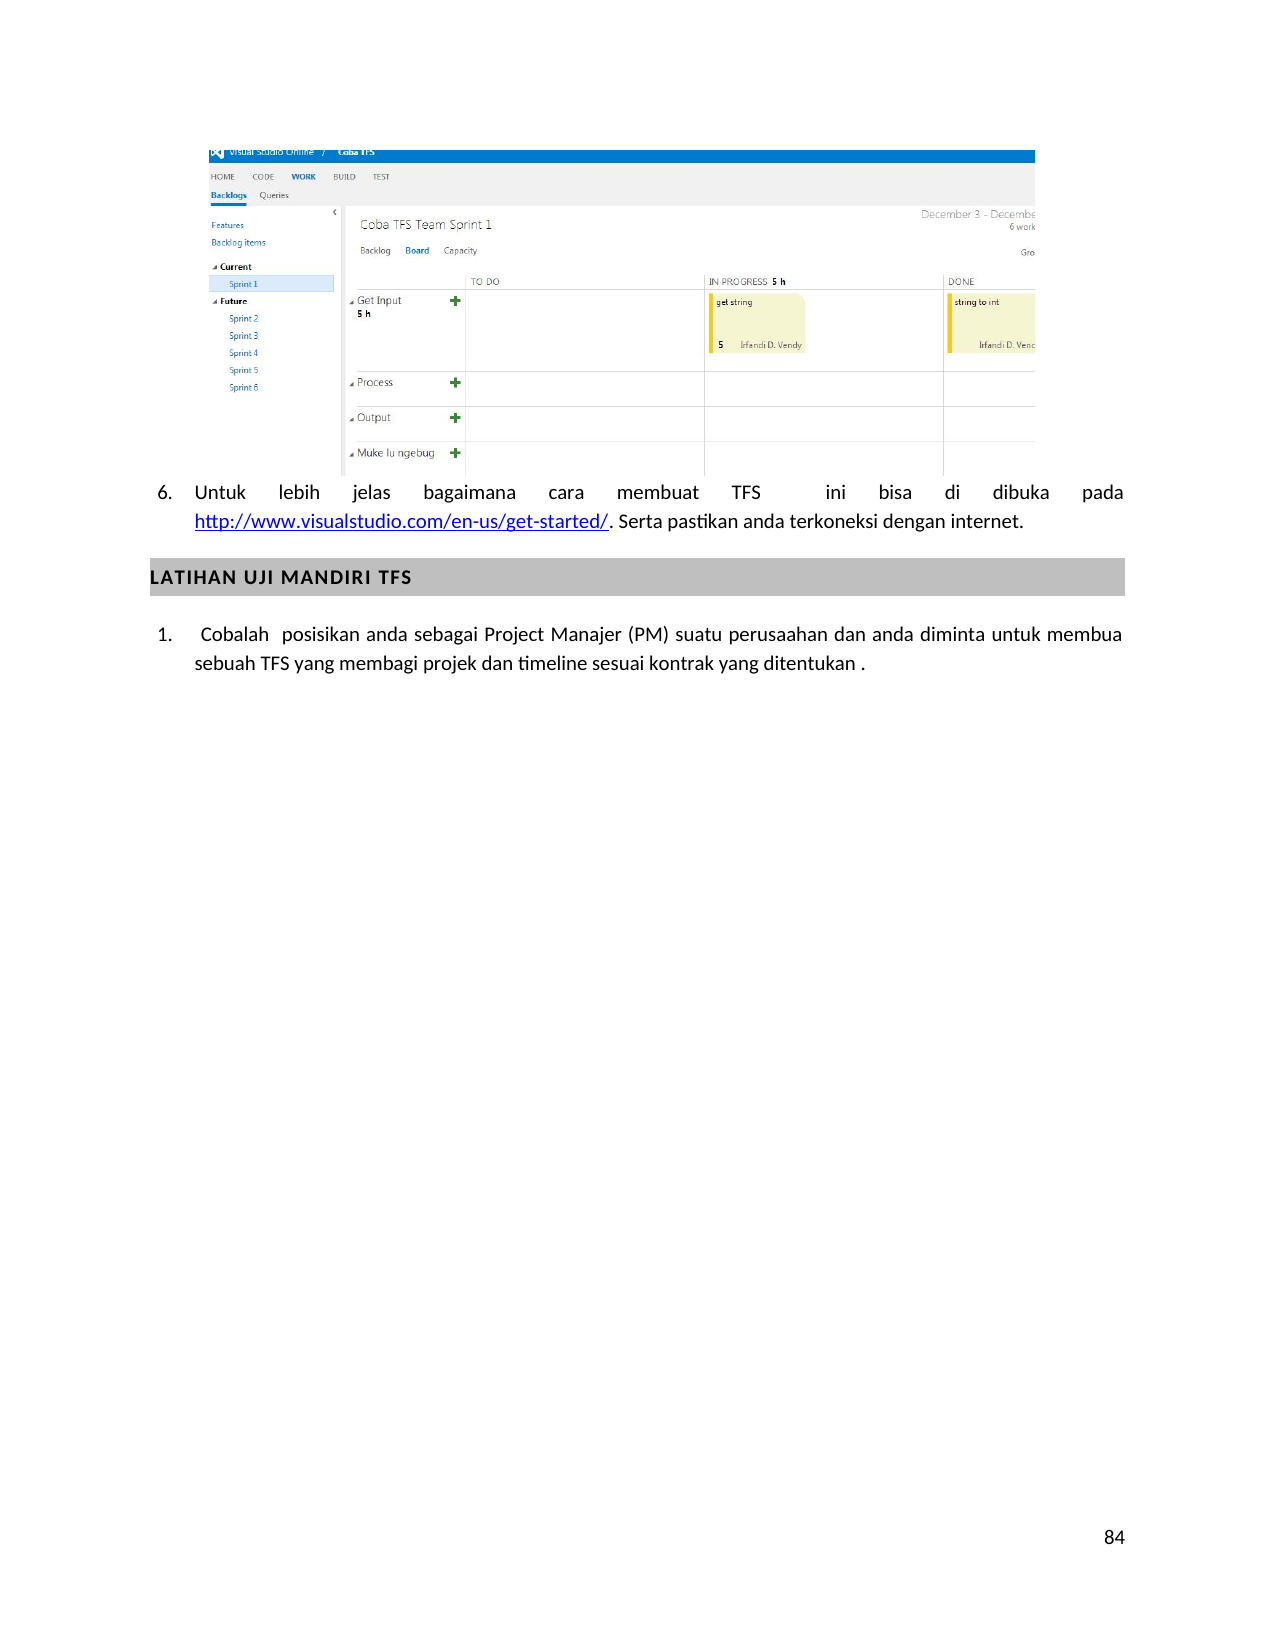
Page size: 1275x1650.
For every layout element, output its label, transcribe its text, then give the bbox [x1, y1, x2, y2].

list Cobalah posisikan anda sebagai Project Manajer (PM) suatu perusaahan dan anda diminta untuk membua sebuah TFS yang membagi projek dan timeline sesuai kontrak yang ditentukan . [157, 621, 1125, 675]
list Untuk lebih jelas bagaimana cara membuat TFS ini bisa di dibuka pada http://www.visualstudio.com/en-us/get-started/. Serta pastikan anda terkoneksi dengan internet. [157, 479, 1125, 534]
picture [209, 150, 1036, 476]
subtitle Latihan Uji Mandiri TFS [150, 565, 1125, 590]
